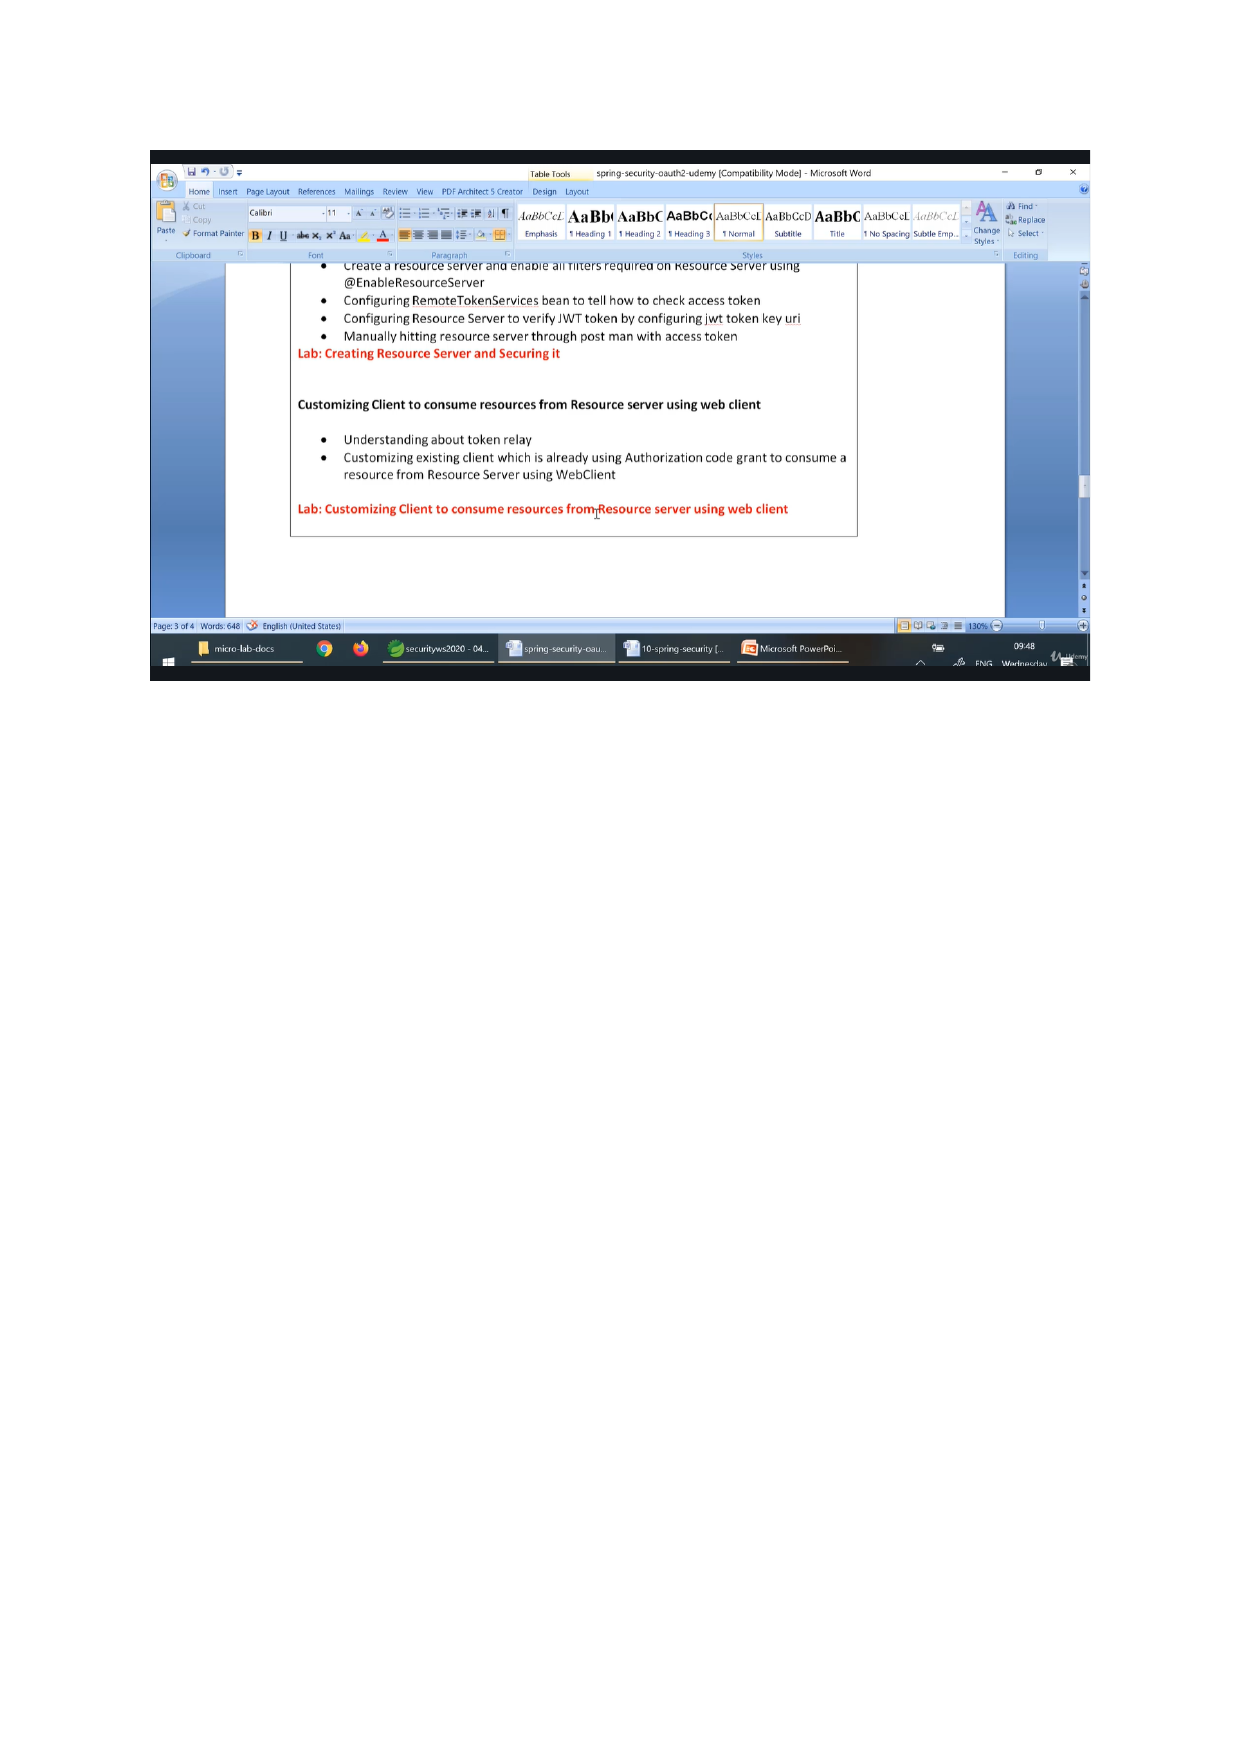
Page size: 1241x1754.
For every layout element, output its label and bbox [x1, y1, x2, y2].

picture [150, 150, 1091, 681]
